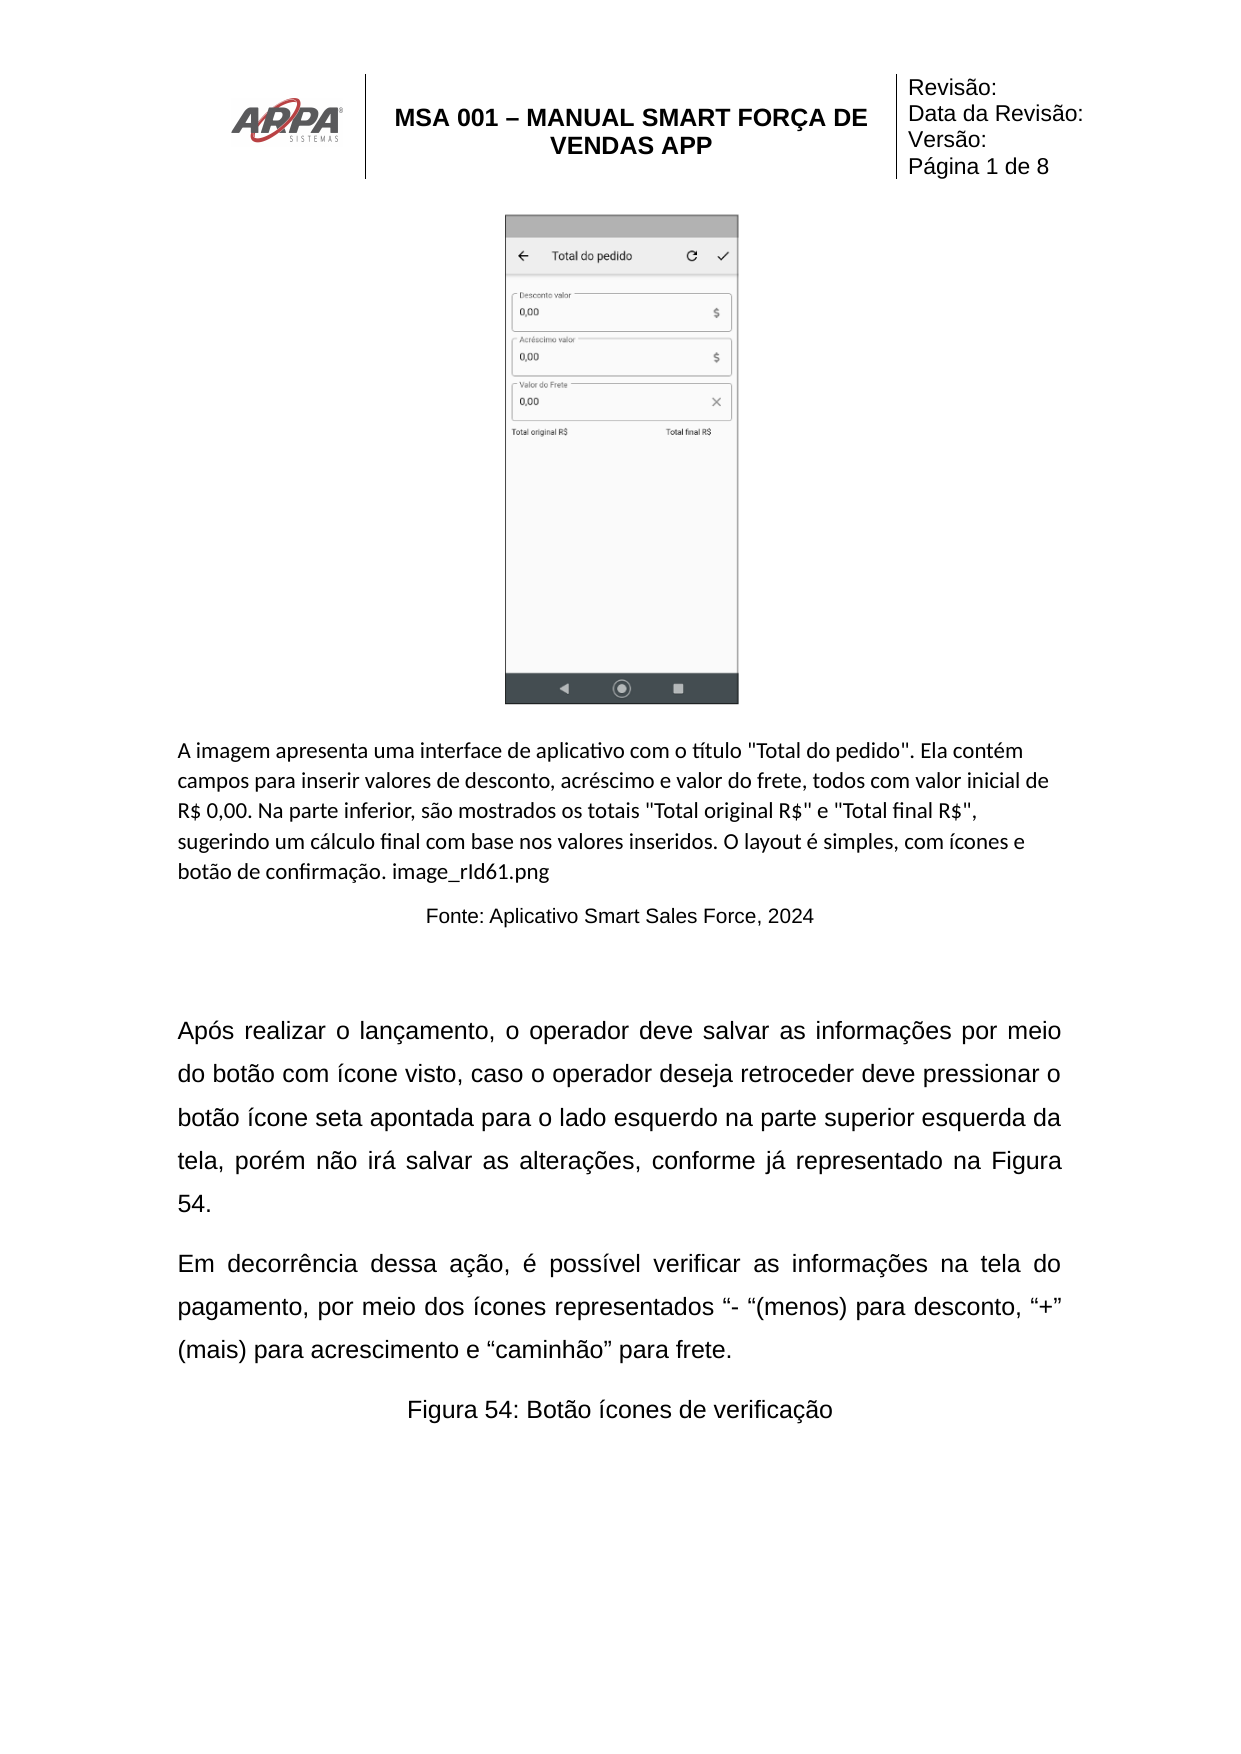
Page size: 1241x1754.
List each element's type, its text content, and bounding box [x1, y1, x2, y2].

text Após realizar o lançamento, o operador deve salvar as informações por meio do botão com ícone visto, caso o operador deseja retroceder deve pressionar o botão ícone seta apontada para o lado esquerdo na parte superior esquerda da tela, porém não irá salvar as alterações, conforme já representado na Figura 54. [177, 1016, 1063, 1218]
text Figura 54: Botão ícones de verificação [177, 1395, 1063, 1423]
picture [231, 98, 343, 147]
picture [494, 207, 746, 706]
text Fonte: Aplicativo Smart Sales Force, 2024 [177, 904, 1063, 928]
text A imagem apresenta uma interface de aplicativo com o título "Total do pedido". Ela contém campos para inserir valores de desconto, acréscimo e valor do frete, todos com valor inicial de R$ 0,00. Na parte inferior, são mostrados os totais "Total original R$" e "Total final R$", sugerindo um cálculo final com base nos valores inseridos. O layout é simples, com ícones e botão de confirmação. image_rId61.png [177, 736, 1063, 885]
text Em decorrência dessa ação, é possível verificar as informações na tela do pagamento, por meio dos ícones representados “- “(menos) para desconto, “+” (mais) para acrescimento e “caminhão” para frete. [177, 1249, 1063, 1364]
